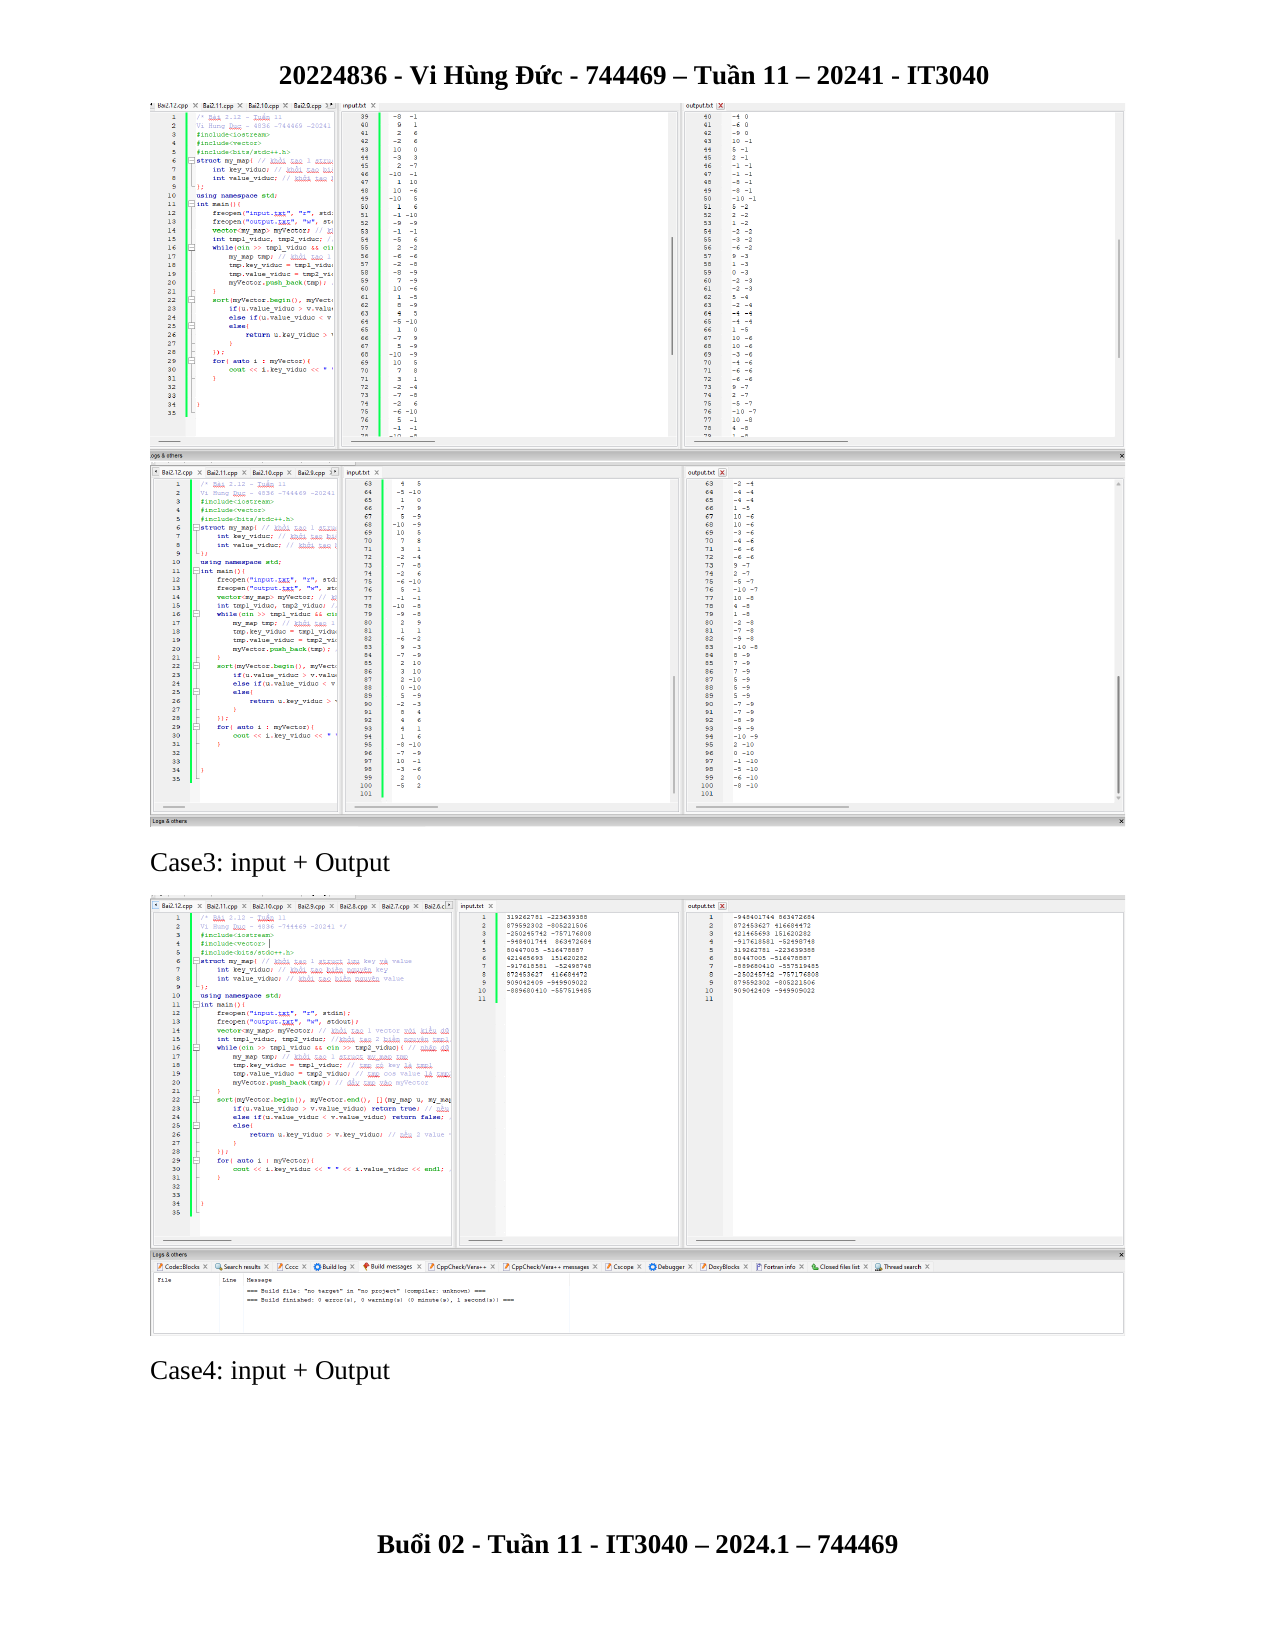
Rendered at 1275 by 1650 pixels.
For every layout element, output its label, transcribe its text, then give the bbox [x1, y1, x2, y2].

picture [150, 462, 1125, 827]
text Case4: input + Output [150, 1354, 1125, 1386]
text Case3: input + Output [150, 846, 1125, 877]
picture [150, 103, 1125, 461]
picture [150, 895, 1125, 1336]
